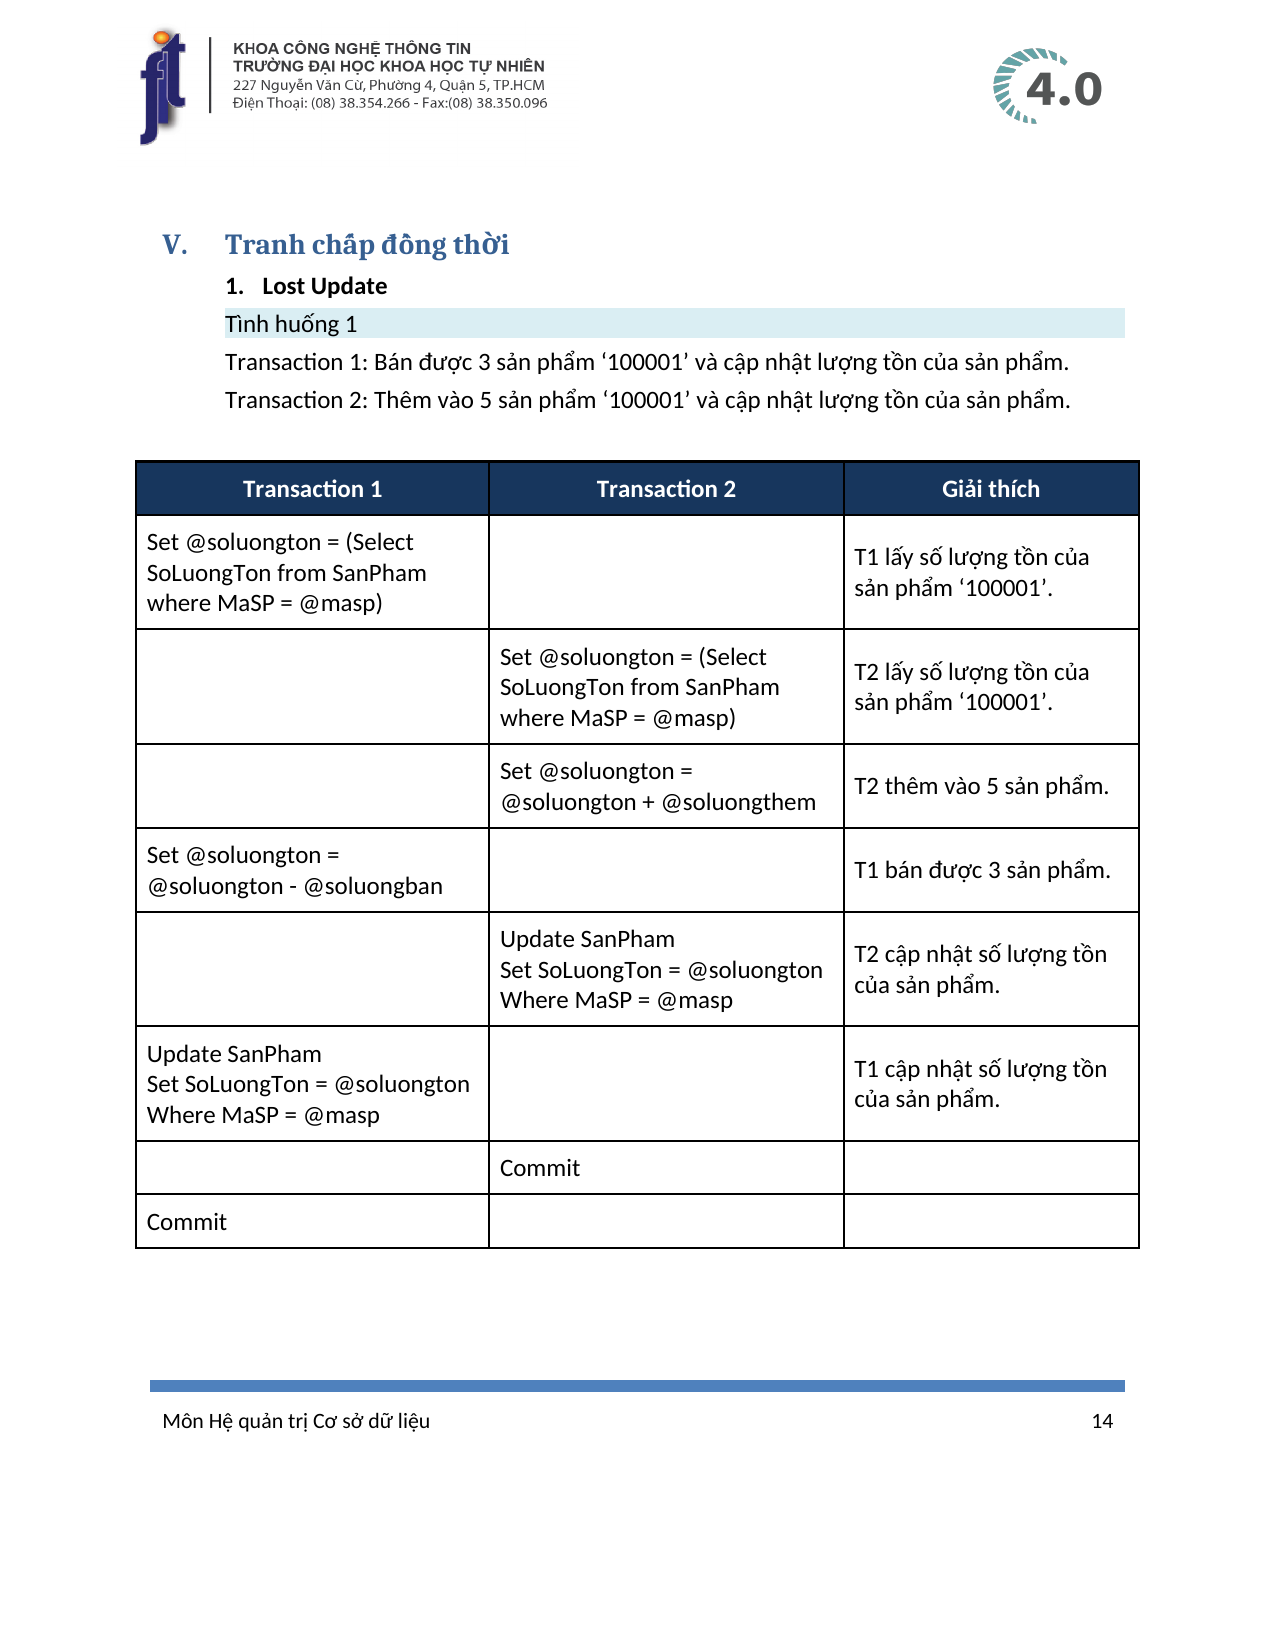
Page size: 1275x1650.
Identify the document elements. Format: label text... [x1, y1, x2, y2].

table_cell Set @soluongton = (Select SoLuongTon from SanPham where MaSP = @masp) [137, 516, 488, 628]
table_cell [137, 1142, 488, 1193]
table_cell [490, 829, 843, 911]
table_cell T2 thêm vào 5 sản phẩm. [845, 745, 1138, 827]
table_cell T1 cập nhật số lượng tồn của sản phẩm. [845, 1027, 1138, 1140]
table_cell [490, 1195, 843, 1247]
table_cell [845, 1195, 1138, 1247]
table_cell T2 lấy số lượng tồn của sản phẩm ‘100001’. [845, 630, 1138, 743]
table_cell Commit [490, 1142, 843, 1193]
text Transaction 2: Thêm vào 5 sản phẩm ‘100001’ và cập nhật lượng tồn của sản phẩm. [225, 384, 1125, 415]
table_header Transaction 1 [137, 463, 488, 514]
table_cell [490, 516, 843, 628]
table_cell [490, 1027, 843, 1140]
picture [117, 21, 580, 167]
list Lost Update [225, 270, 1125, 300]
table_cell T2 cập nhật số lượng tồn của sản phẩm. [845, 913, 1138, 1025]
table_header Transaction 2 [490, 463, 843, 514]
table_cell Commit [137, 1195, 488, 1247]
table_cell Update SanPham Set SoLuongTon = @soluongton Where MaSP = @masp [137, 1027, 488, 1140]
table_cell Set @soluongton = (Select SoLuongTon from SanPham where MaSP = @masp) [490, 630, 843, 743]
table_cell T1 bán được 3 sản phẩm. [845, 829, 1138, 911]
table_cell [137, 630, 488, 743]
list Tranh chấp đồng thời [187, 228, 1125, 261]
text Transaction 1: Bán được 3 sản phẩm ‘100001’ và cập nhật lượng tồn của sản phẩm. [225, 346, 1125, 377]
table_cell [137, 913, 488, 1025]
table_cell [845, 1142, 1138, 1193]
text Tình huống 1 [225, 308, 1125, 338]
table_cell Set @soluongton = @soluongton + @soluongthem [490, 745, 843, 827]
table_cell Update SanPham Set SoLuongTon = @soluongton Where MaSP = @masp [490, 913, 843, 1025]
table_header Giải thích [845, 463, 1138, 514]
table_cell T1 lấy số lượng tồn của sản phẩm ‘100001’. [845, 516, 1138, 628]
table_cell [137, 745, 488, 827]
table_cell Set @soluongton = @soluongton - @soluongban [137, 829, 488, 911]
picture [985, 41, 1108, 127]
